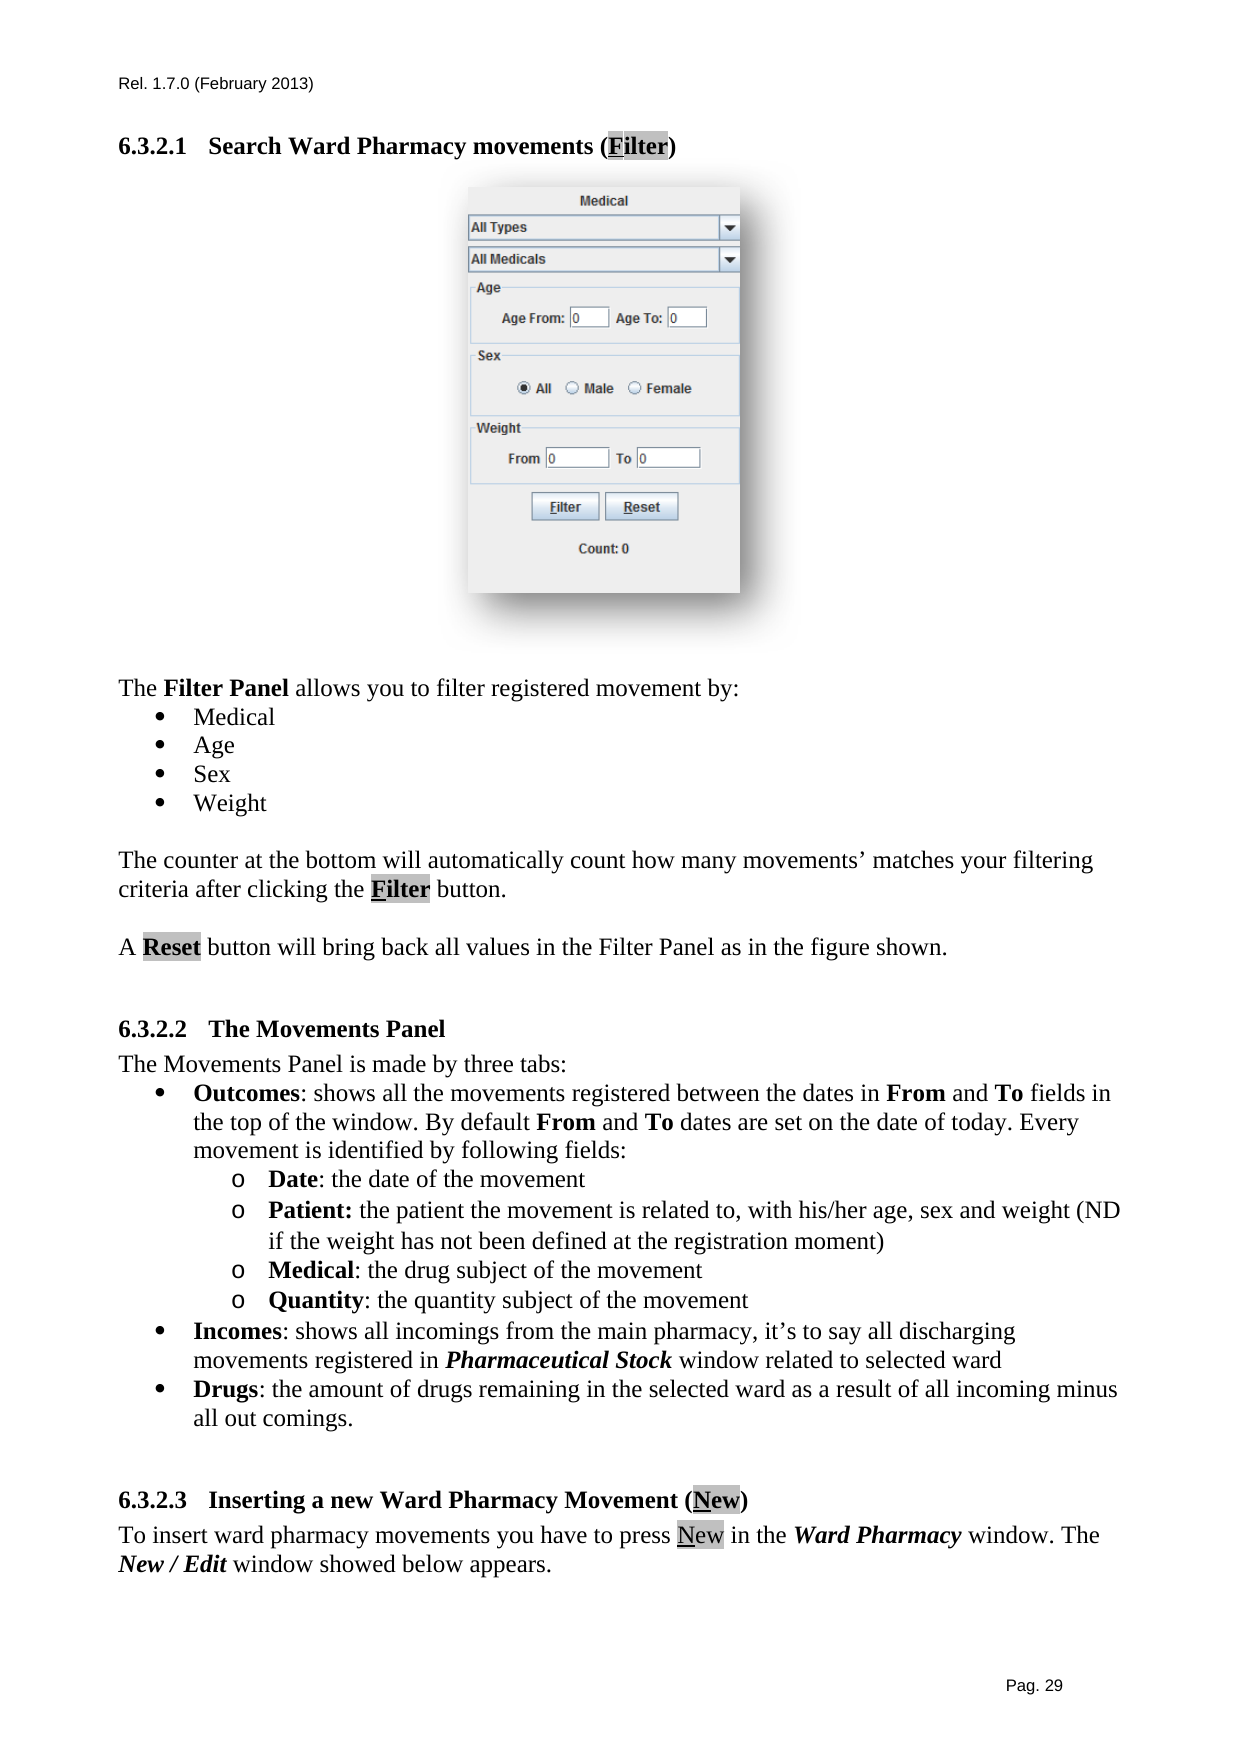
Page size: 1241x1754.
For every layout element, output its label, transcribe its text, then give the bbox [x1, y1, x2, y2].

subtitle Search Ward Pharmacy movements (Filter) [668, 131, 1122, 160]
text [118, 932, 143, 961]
subtitle Inserting a new Ward Pharmacy Movement (New) [740, 1485, 1122, 1514]
text The Filter Panel allows you to filter registered movement by: [118, 673, 1122, 702]
list Date: the date of the movement [231, 1164, 1122, 1195]
list Outcomes: shows all the movements registered between the dates in From and To fields in the top of the window. By default From and To dates are set on the date of today. Every movement is identified by following fields: [156, 1078, 1122, 1164]
list Drugs: the amount of drugs remaining in the selected ward as a result of all incoming minus all out comings. [156, 1374, 1122, 1431]
picture [468, 187, 740, 593]
text To insert ward pharmacy movements you have to press New in the Ward Pharmacy window. The New / Edit window showed below appears. [118, 1520, 1122, 1578]
list Medical [156, 702, 1122, 731]
list Quantity: the quantity subject of the movement [231, 1286, 1122, 1316]
subtitle Search Ward Pharmacy movements (Filter) [118, 131, 608, 160]
list Age [156, 731, 1122, 759]
text A Reset button will bring back all values in the Filter Panel as in the figure shown. [201, 932, 1122, 961]
subtitle Inserting a new Ward Pharmacy Movement (New) [118, 1485, 693, 1514]
text The counter at the bottom will automatically count how many movements’ matches your filtering criteria after clicking the Filter button. [118, 846, 1122, 903]
list Patient: the patient the movement is related to, with his/her age, sex and weight (ND if the weight has not been defined at the registration moment) [231, 1195, 1122, 1255]
list Weight [156, 788, 1122, 817]
list Sex [156, 759, 1122, 788]
subtitle The Movements Panel [118, 1014, 1122, 1043]
list Medical: the drug subject of the movement [231, 1255, 1122, 1286]
list Incomes: shows all incomings from the main pharmacy, it’s to say all discharging movements registered in Pharmaceutical Stock window related to selected ward [156, 1316, 1122, 1374]
text The Movements Panel is made by three tabs: [118, 1049, 1122, 1078]
